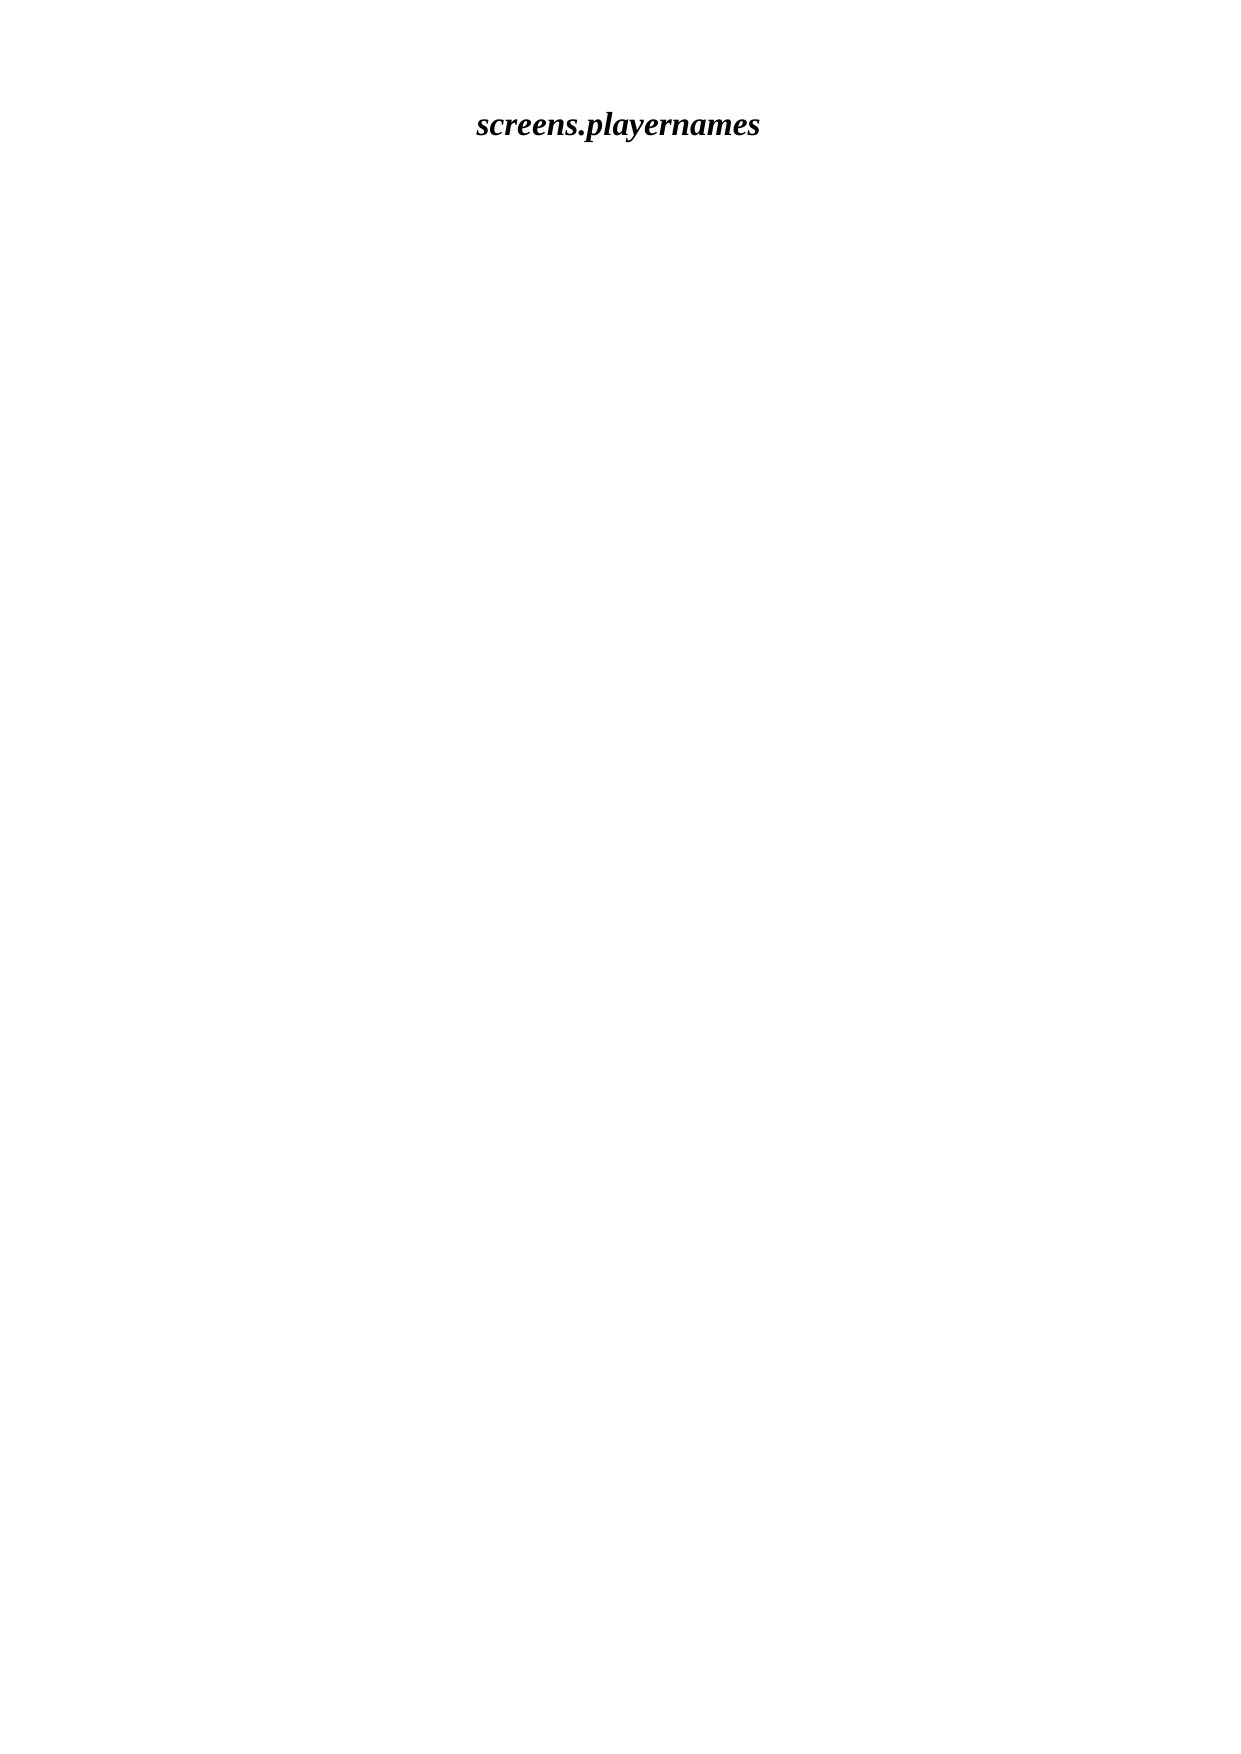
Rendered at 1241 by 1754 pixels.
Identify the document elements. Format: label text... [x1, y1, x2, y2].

text screens.playernames [75, 104, 1165, 142]
